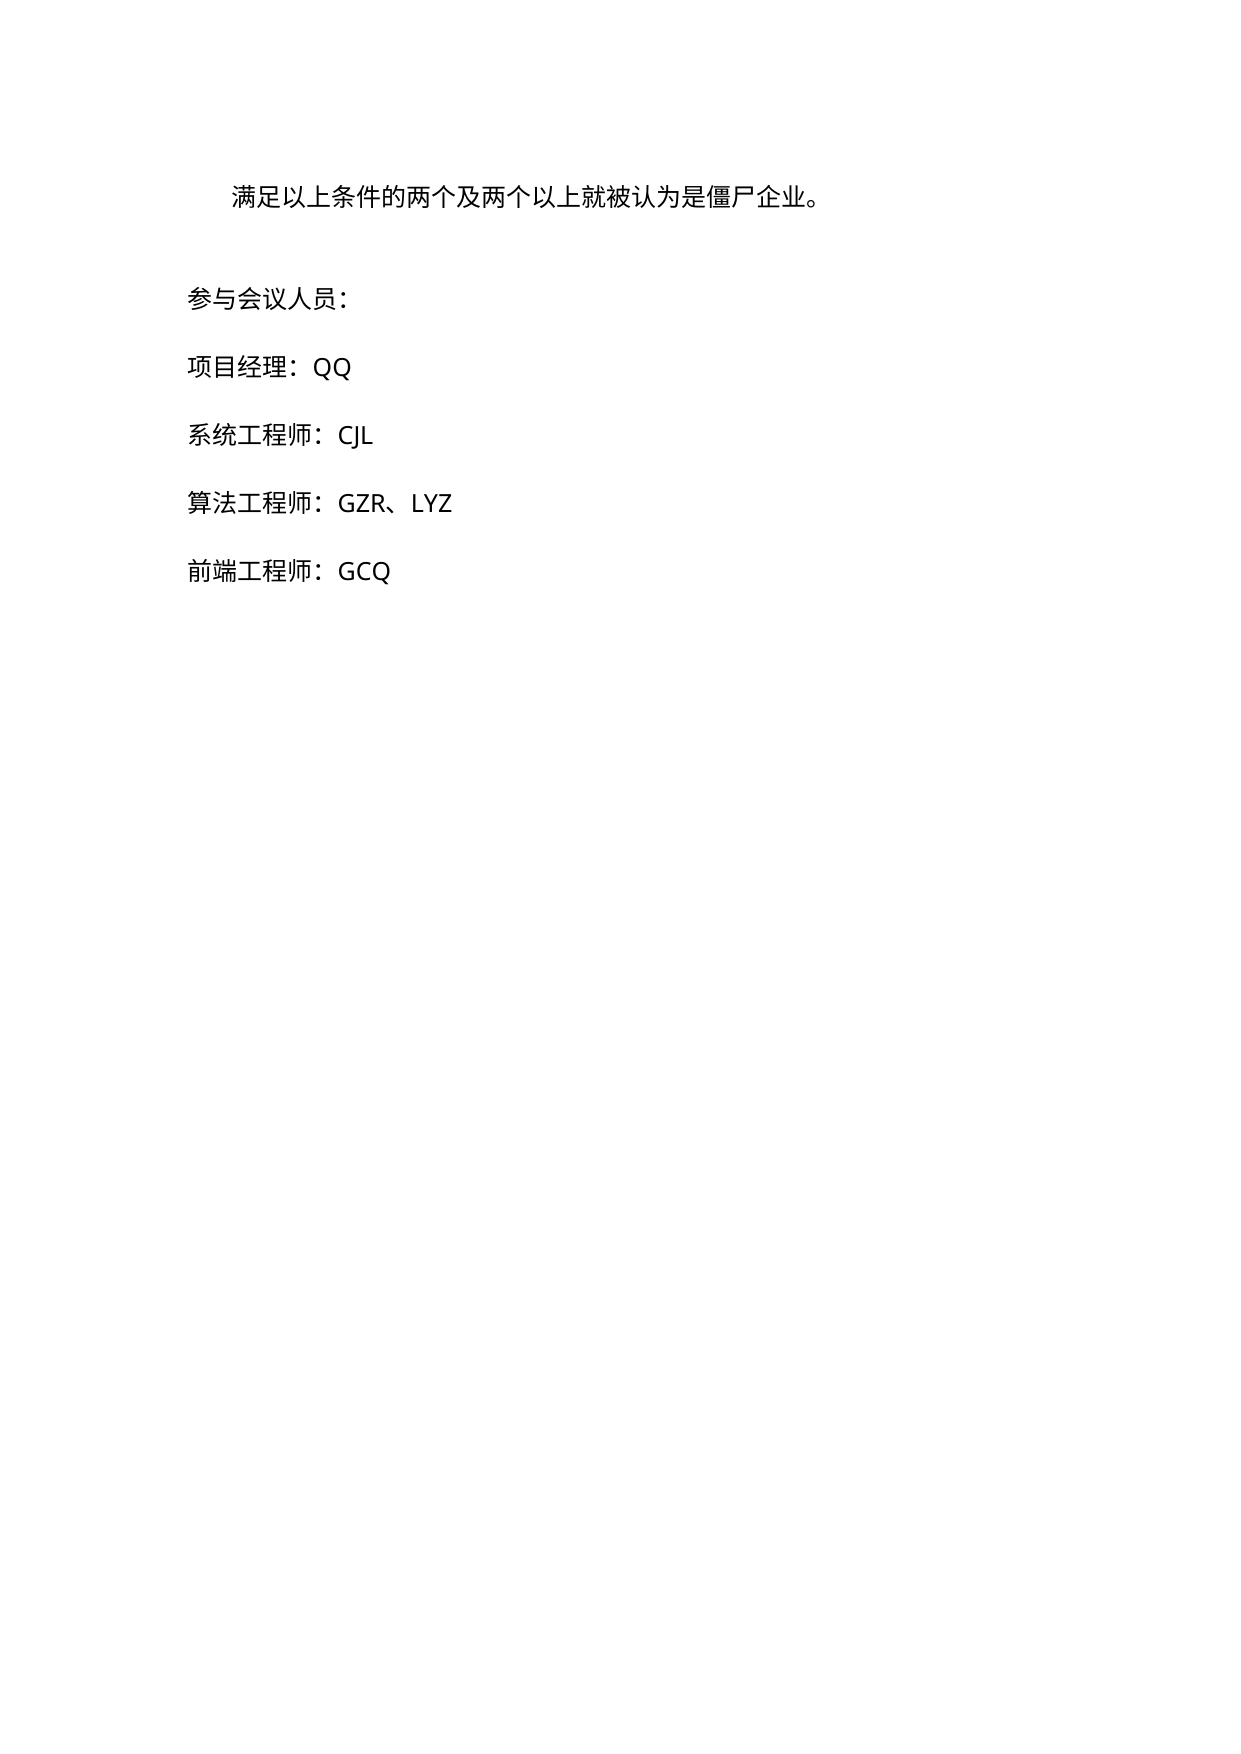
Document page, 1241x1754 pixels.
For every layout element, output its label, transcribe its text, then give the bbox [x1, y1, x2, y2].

text 前端工程师：GCQ [187, 535, 1053, 603]
text 算法工程师：GZR、LYZ [187, 467, 1053, 535]
text 满足以上条件的两个及两个以上就被认为是僵尸企业。 [187, 162, 1053, 229]
text 系统工程师：CJL [187, 399, 1053, 467]
text 项目经理：QQ [187, 331, 1053, 399]
text 参与会议人员： [187, 263, 1053, 331]
